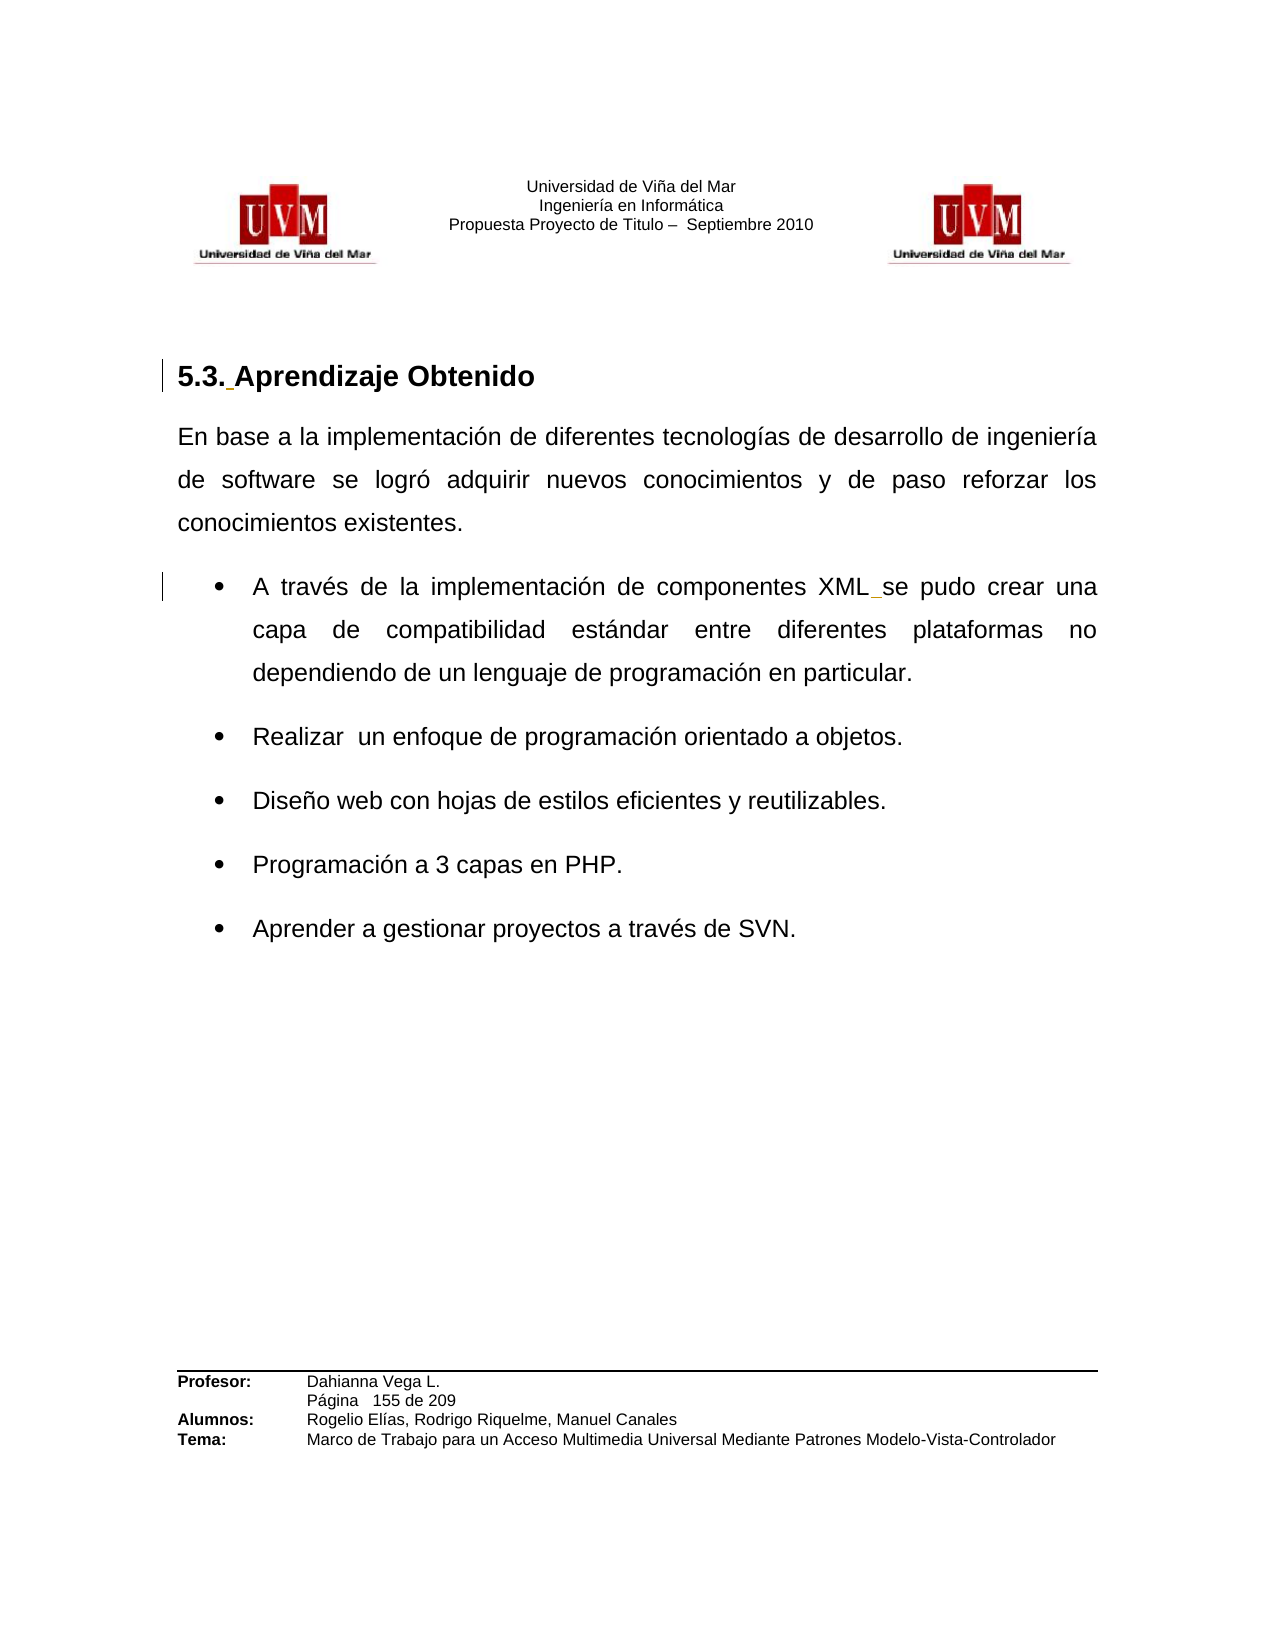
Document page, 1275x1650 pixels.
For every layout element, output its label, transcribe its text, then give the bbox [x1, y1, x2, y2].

list Aprender a gestionar proyectos a través de SVN. [215, 914, 1098, 943]
picture [871, 176, 1084, 267]
picture [177, 176, 390, 267]
list A través de la implementación de componentes XMLse pudo crear una capa de compatibilidad estándar entre diferentes plataformas no dependiendo de un lenguaje de programación en particular. [215, 572, 1098, 687]
list Programación a 3 capas en PHP. [215, 850, 1098, 879]
list Realizar un enfoque de programación orientado a objetos. [215, 722, 1098, 751]
subtitle 5.3.Aprendizaje Obtenido [177, 359, 1098, 392]
list Diseño web con hojas de estilos eficientes y reutilizables. [215, 786, 1098, 815]
text En base a la implementación de diferentes tecnologías de desarrollo de ingeniería de software se logró adquirir nuevos conocimientos y de paso reforzar los conocimientos existentes. [177, 422, 1098, 537]
